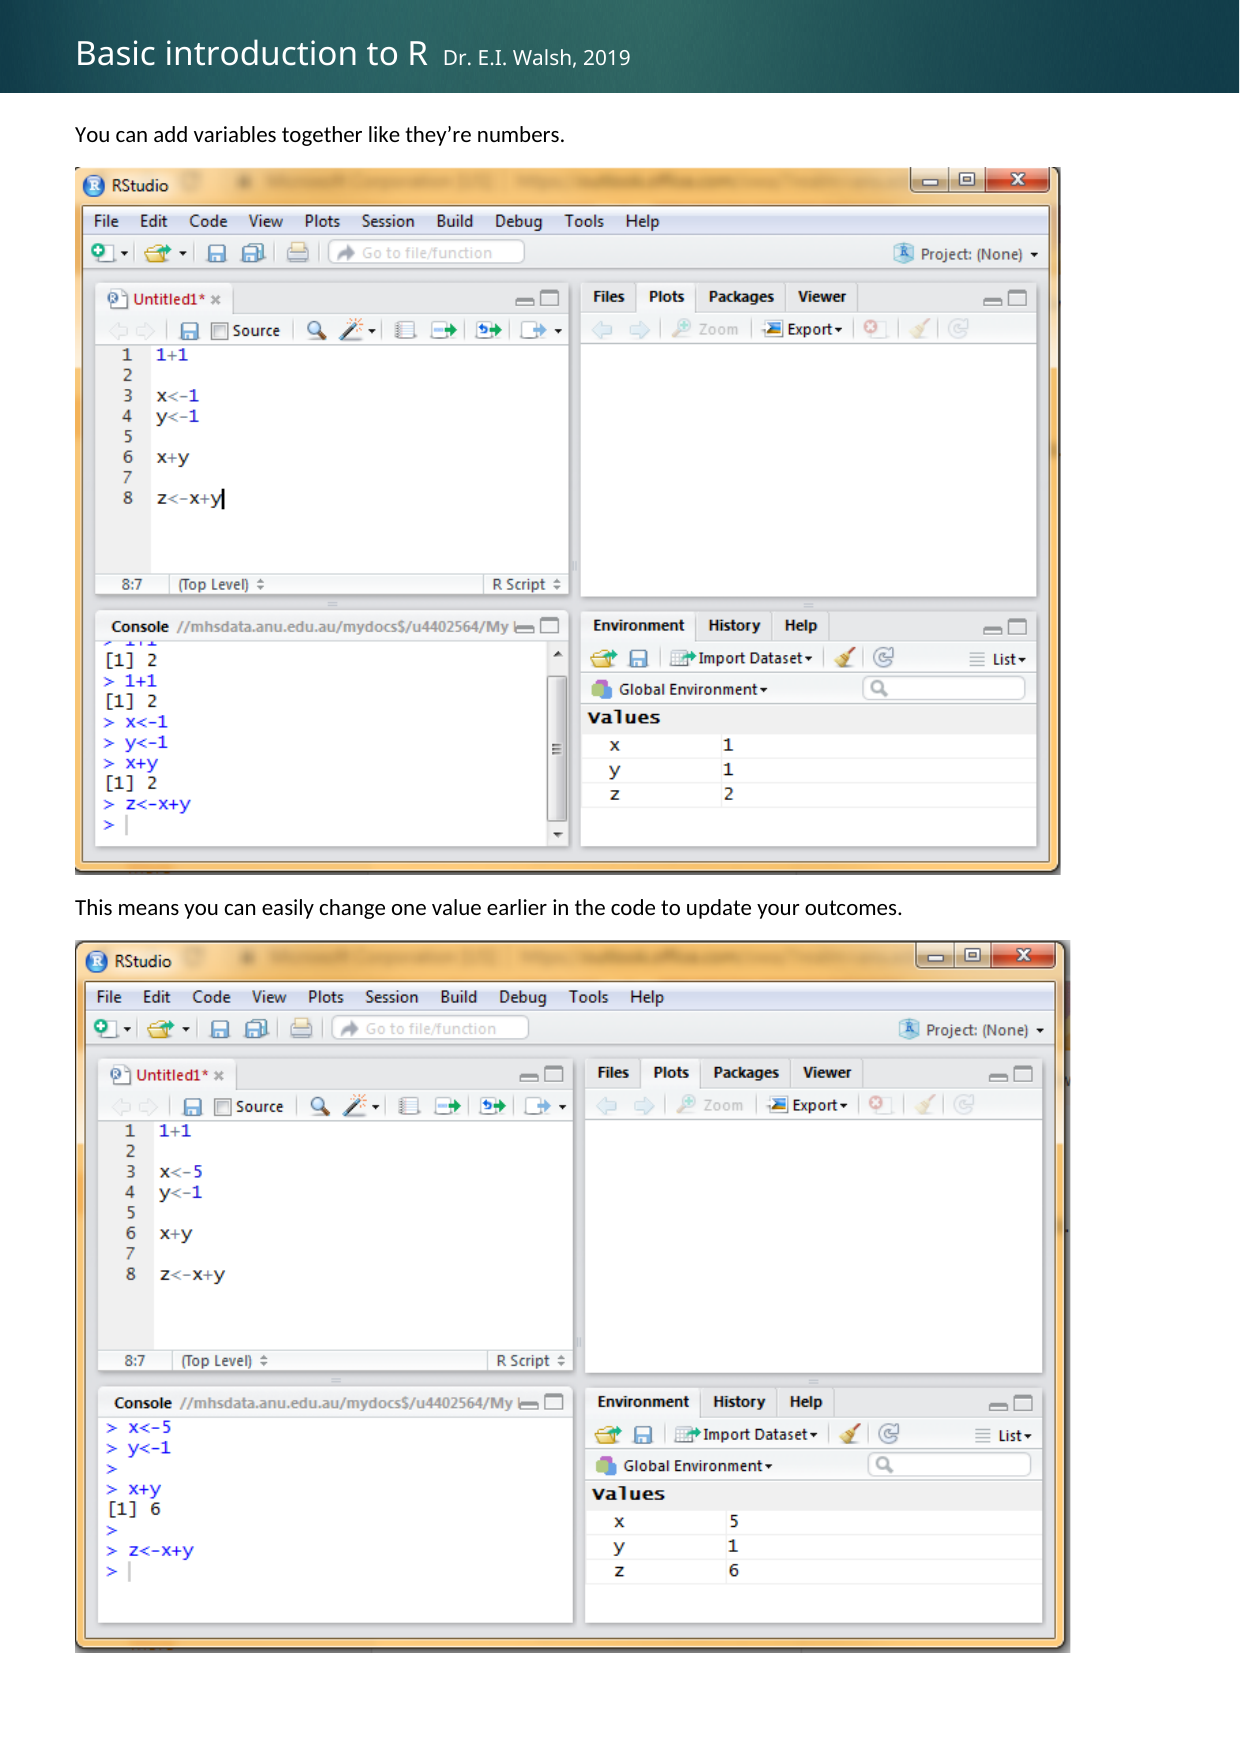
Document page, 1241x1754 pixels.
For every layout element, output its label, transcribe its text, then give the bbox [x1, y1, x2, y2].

picture [75, 167, 1061, 875]
text This means you can easily change one value earlier in the code to update your outcomes. [75, 893, 1165, 921]
picture [0, 0, 1240, 93]
picture [75, 940, 1071, 1653]
text You can add variables together like they’re numbers. [75, 120, 1165, 148]
